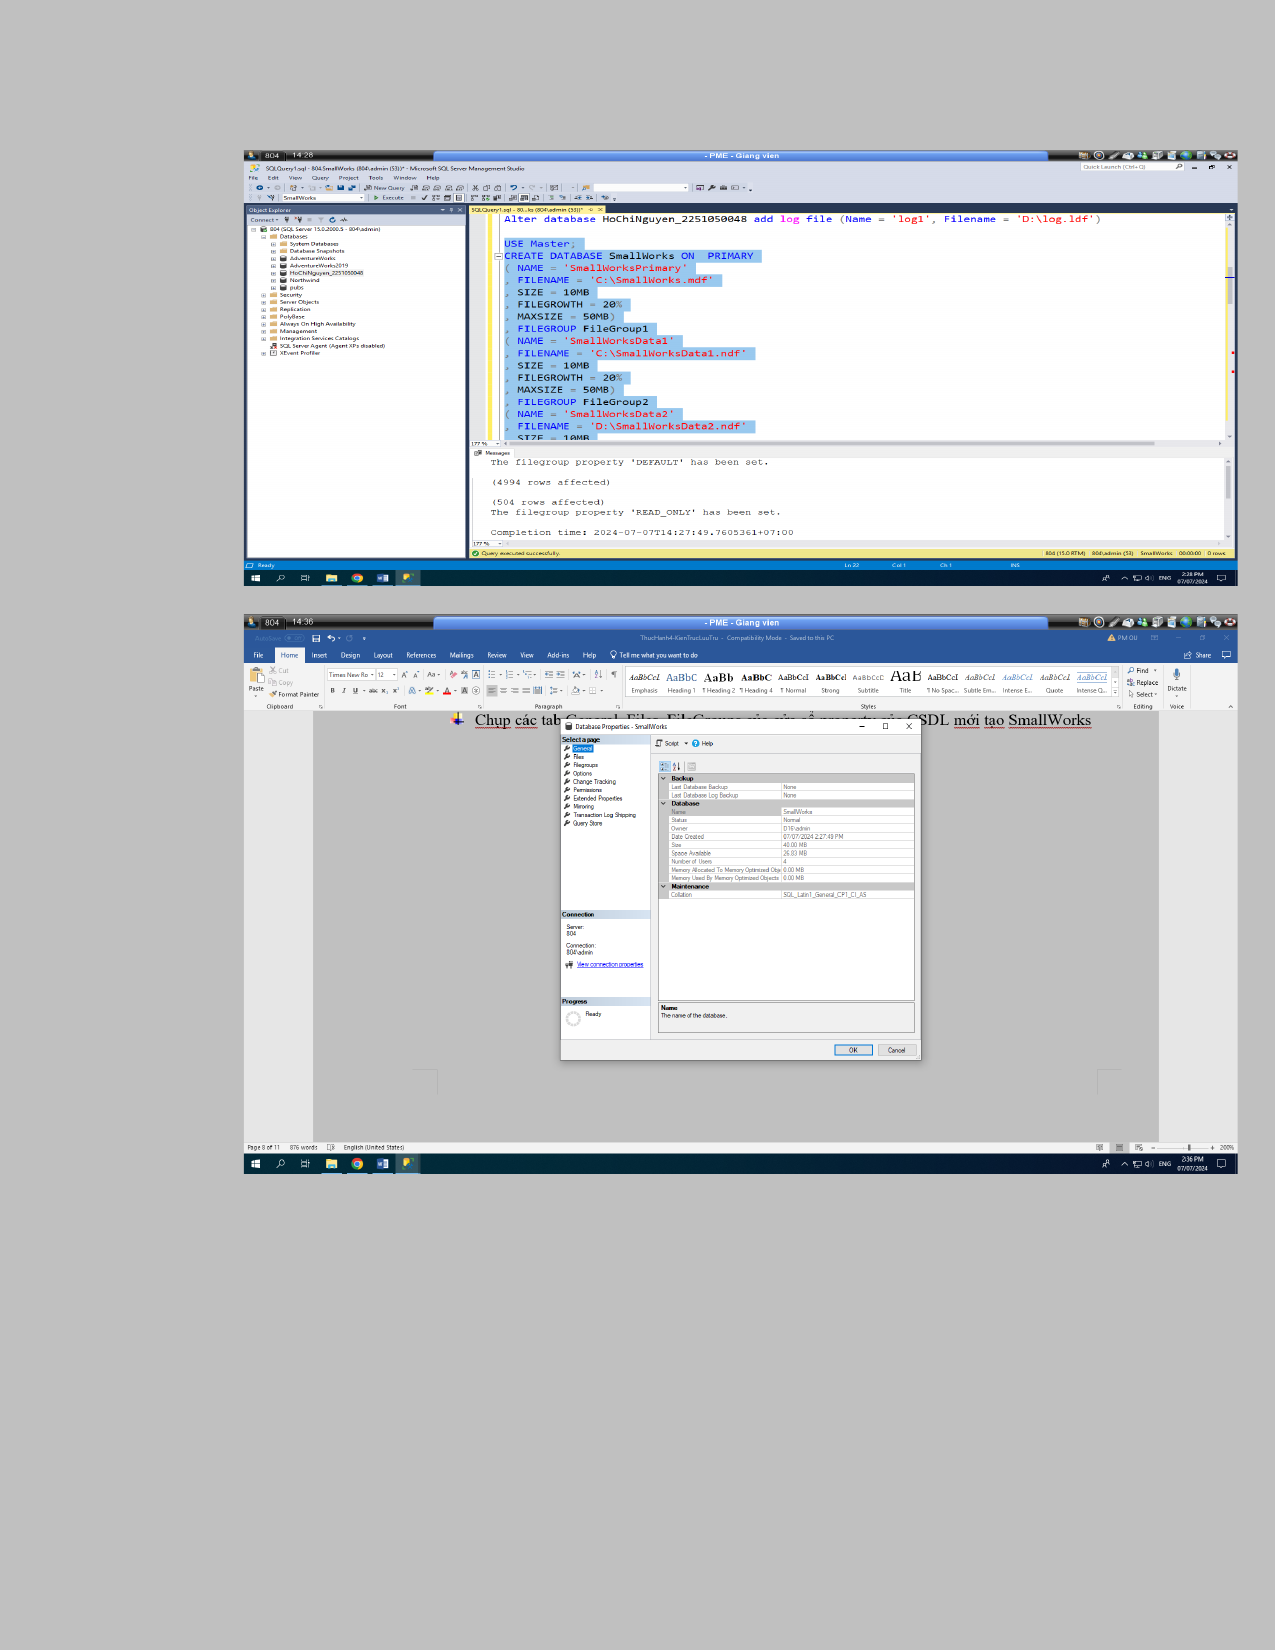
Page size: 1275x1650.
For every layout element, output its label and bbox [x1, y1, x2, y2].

picture [327, 575, 337, 581]
picture [352, 574, 363, 582]
picture [327, 1160, 337, 1168]
picture [252, 1160, 259, 1167]
picture [243, 614, 1238, 1174]
picture [243, 150, 1238, 586]
picture [377, 1159, 388, 1169]
picture [352, 1158, 363, 1169]
picture [377, 574, 388, 582]
